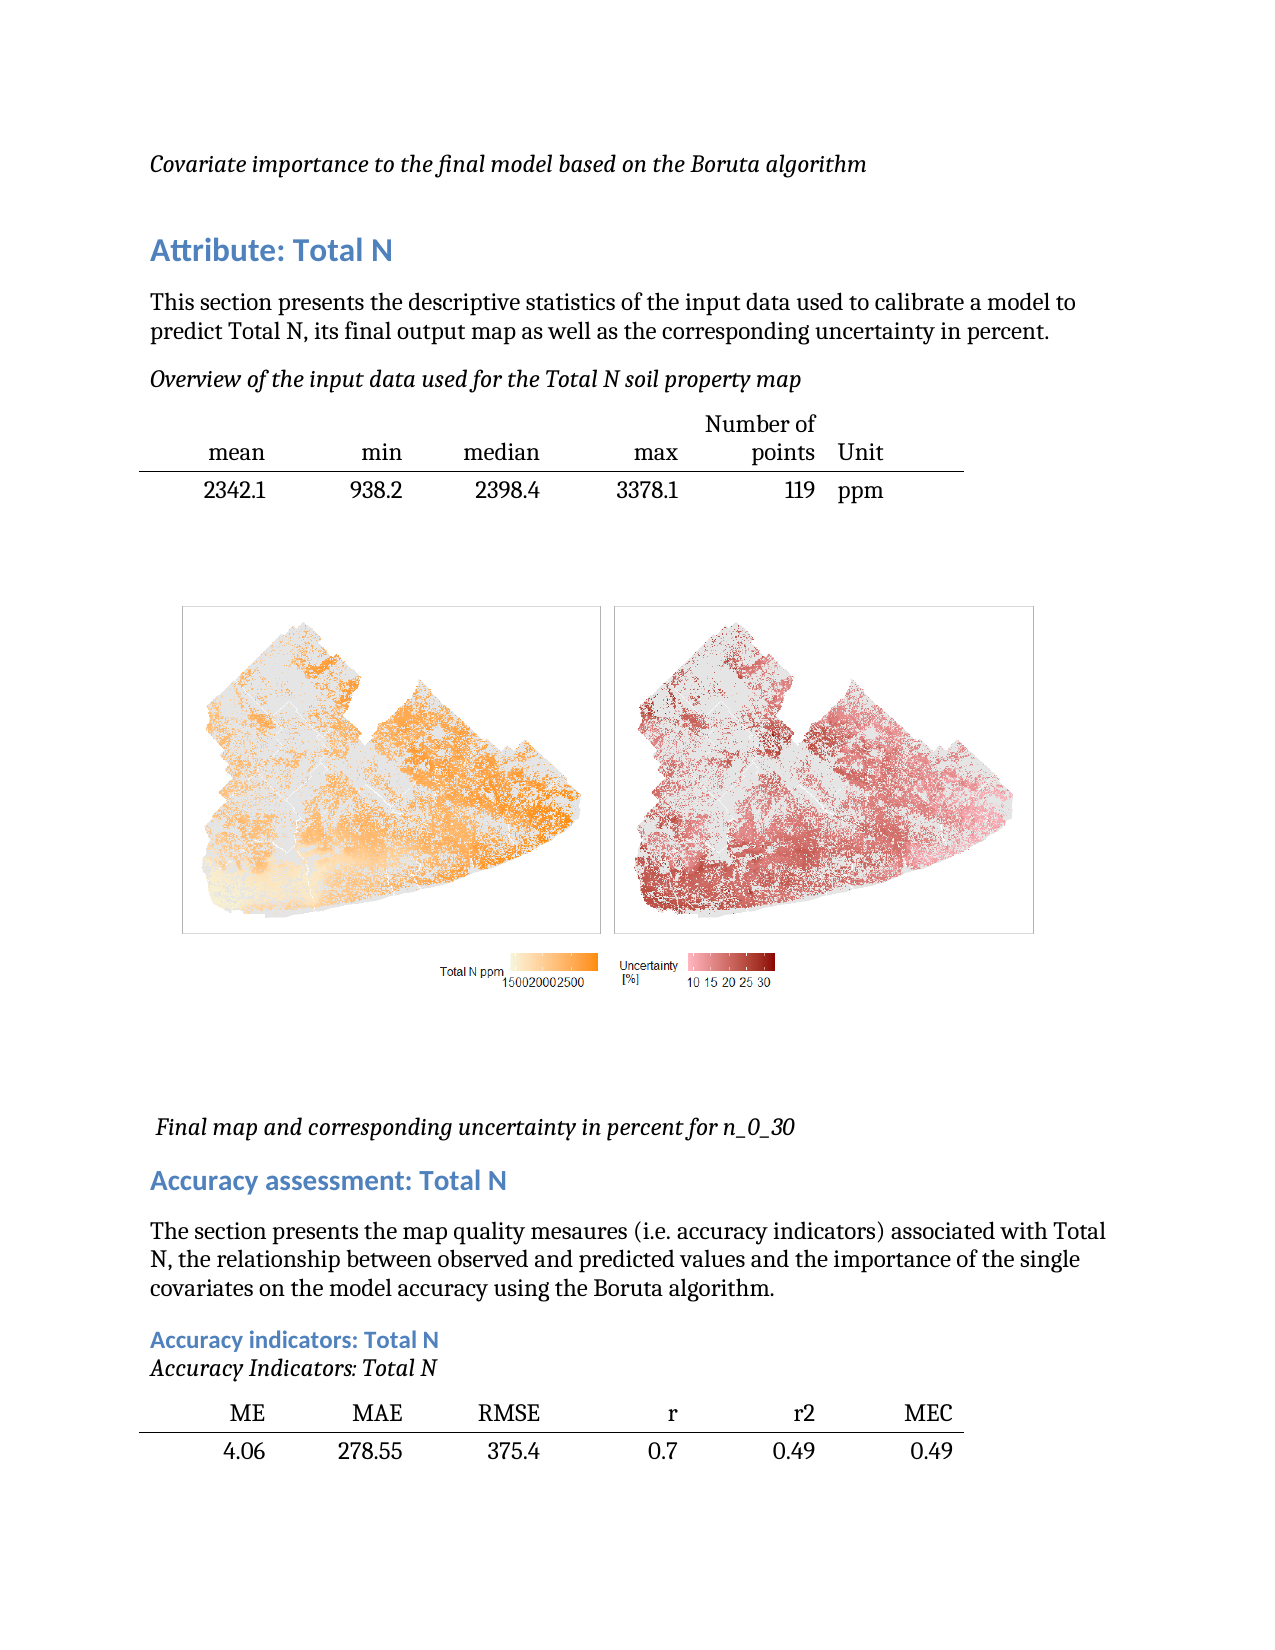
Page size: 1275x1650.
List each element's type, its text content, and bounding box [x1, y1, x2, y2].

text Accuracy Indicators: Total N [150, 1354, 1125, 1383]
table_header MAE [276, 1396, 414, 1432]
text This section presents the descriptive statistics of the input data used to calibrate a model to predict Total N, its final output map as well as the corresponding uncertainty in percent. [150, 288, 1125, 346]
table_header RMSE [414, 1396, 551, 1432]
subtitle Accuracy assessment: Total N [150, 1162, 1125, 1198]
subtitle Attribute: Total N [150, 229, 1125, 269]
table_cell ppm [826, 472, 964, 508]
table_cell 0.49 [826, 1433, 964, 1469]
table_cell 278.55 [276, 1433, 414, 1469]
table_cell 0.49 [689, 1433, 826, 1469]
table_header Number of points [689, 406, 826, 471]
table_header median [414, 406, 551, 471]
table_header max [551, 406, 689, 471]
table_cell 2342.1 [139, 472, 276, 508]
text The section presents the map quality mesaures (i.e. accuracy indicators) associated with Total N, the relationship between observed and predicted values and the importance of the single covariates on the model accuracy using the Boruta algorithm. [150, 1217, 1125, 1303]
table_header mean [139, 406, 276, 471]
table_cell 938.2 [276, 472, 414, 508]
table_cell 3378.1 [551, 472, 689, 508]
table_header ME [139, 1396, 276, 1432]
table_header r [551, 1396, 689, 1432]
text Overview of the input data used for the Total N soil property map [150, 364, 1125, 393]
table_cell 2398.4 [414, 472, 551, 508]
table_cell 4.06 [139, 1433, 276, 1469]
table_header MEC [826, 1396, 964, 1432]
subtitle Accuracy indicators: Total N [150, 1324, 1125, 1354]
table_cell 0.7 [551, 1433, 689, 1469]
table_cell 119 [689, 472, 826, 508]
table_header r2 [689, 1396, 826, 1432]
text Final map and corresponding uncertainty in percent for n_0_30 [150, 1113, 1125, 1141]
table_cell 375.4 [414, 1433, 551, 1469]
table_header min [276, 406, 414, 471]
picture [168, 508, 1044, 1092]
table_header Unit [826, 406, 964, 471]
text Covariate importance to the final model based on the Boruta algorithm [150, 150, 1125, 179]
